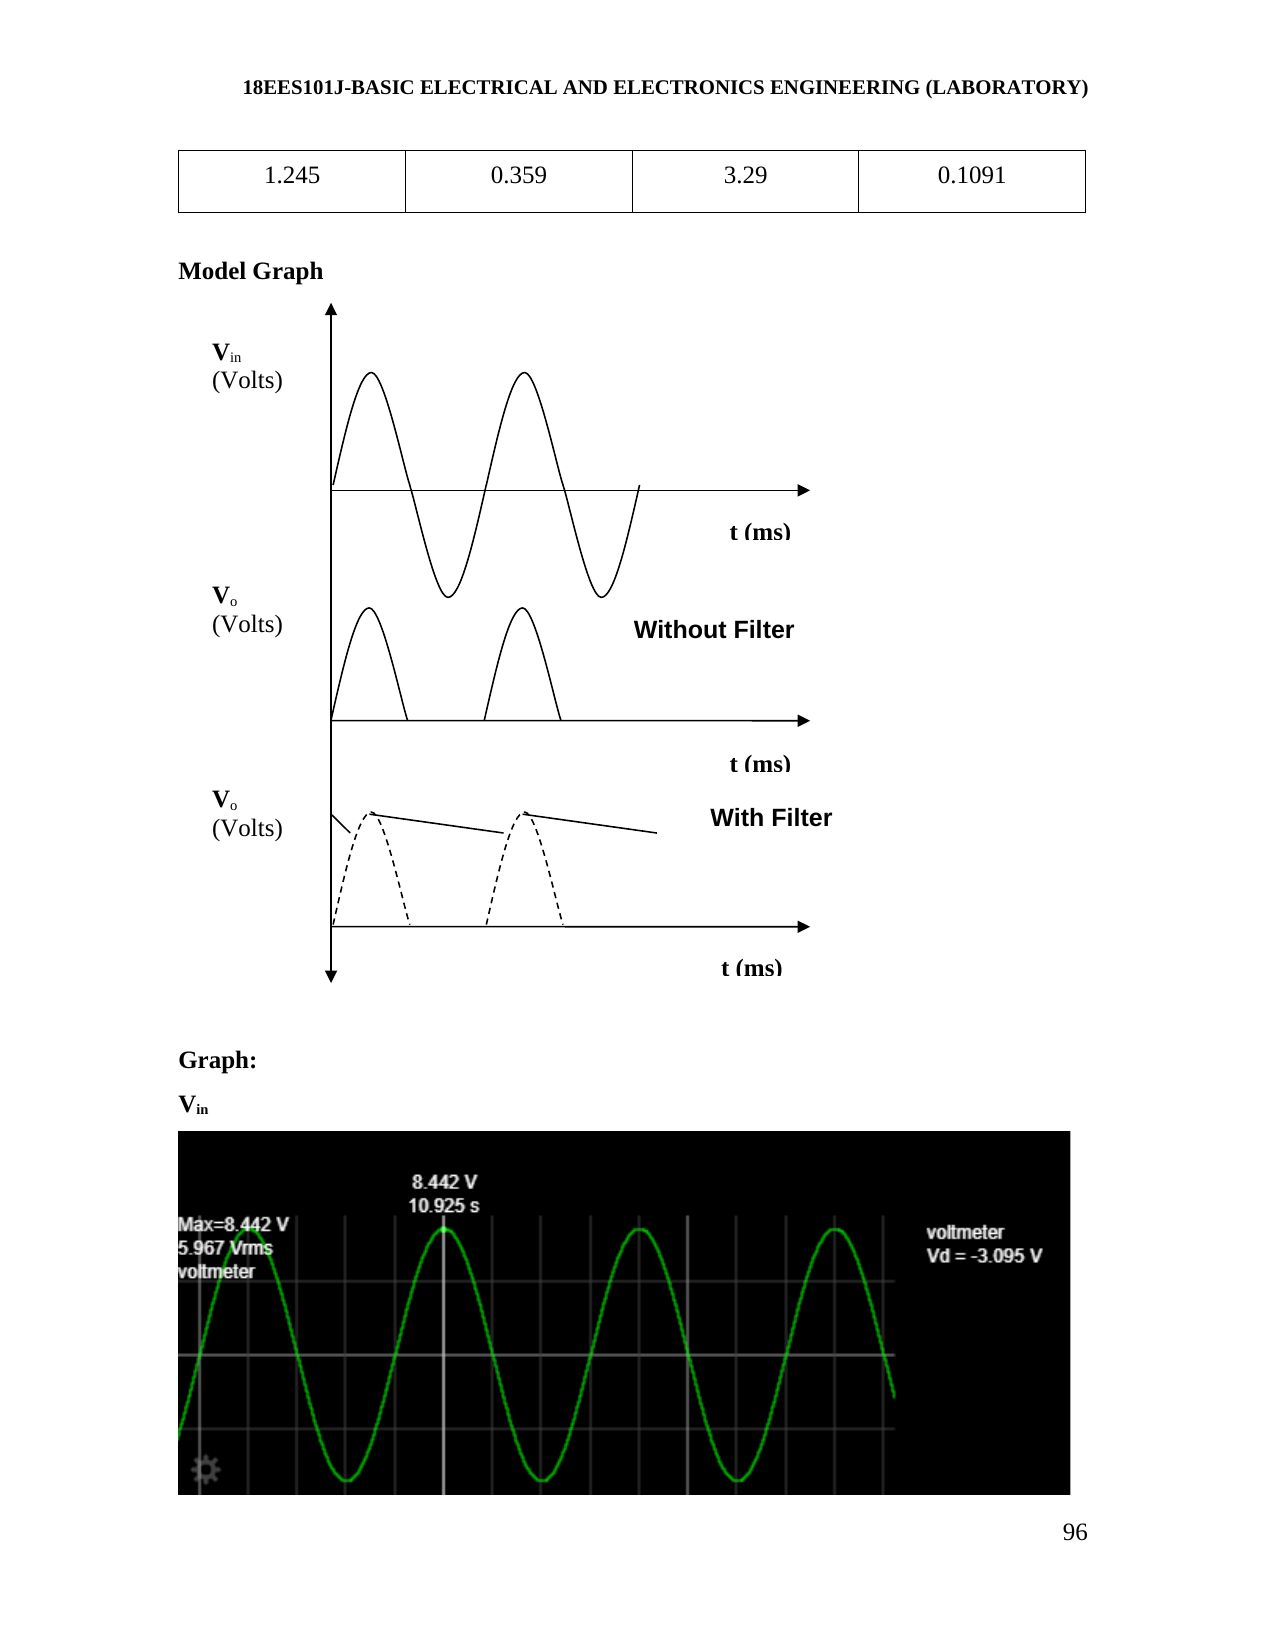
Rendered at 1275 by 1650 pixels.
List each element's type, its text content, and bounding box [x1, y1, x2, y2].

table_cell 1.245 [179, 151, 405, 212]
table_cell 3.29 [633, 151, 858, 212]
text Graph: [178, 1046, 1087, 1074]
picture [178, 1131, 1071, 1495]
table_cell 0.1091 [859, 151, 1085, 212]
table_cell 0.359 [406, 151, 632, 212]
text Model Graph [178, 256, 1087, 285]
